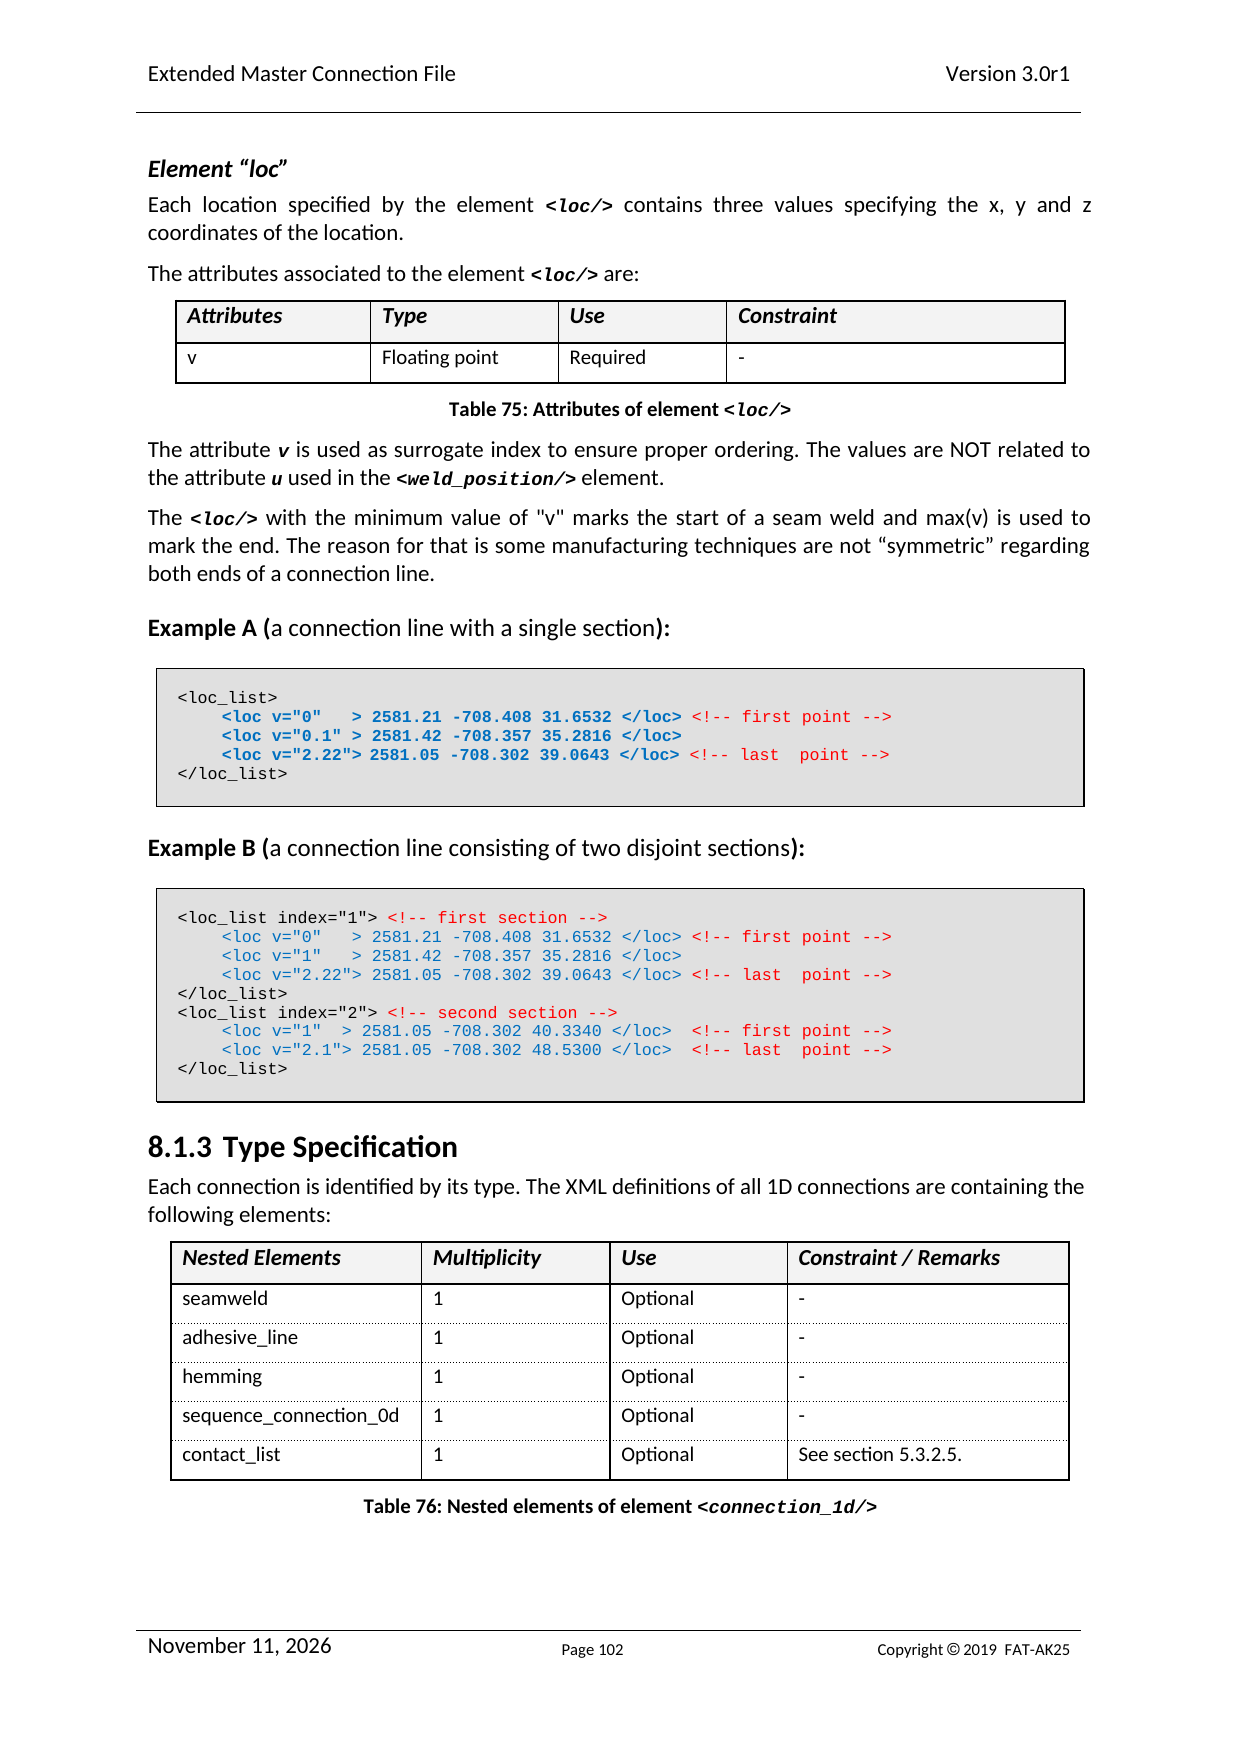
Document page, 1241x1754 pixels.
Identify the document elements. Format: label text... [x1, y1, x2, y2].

text The attribute v is used as surrogate index to ensure proper ordering. The values are NOT related to the attribute u used in the <weld_position/> element. [148, 435, 1092, 491]
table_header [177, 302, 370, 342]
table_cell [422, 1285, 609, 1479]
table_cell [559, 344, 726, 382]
text <loc v="2.22"> 2581.05 -708.302 39.0643 </loc> <!-- last point --> [157, 743, 1083, 762]
text </loc_list> [157, 762, 1083, 781]
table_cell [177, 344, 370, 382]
text Example A (a connection line with a single section): [148, 613, 1092, 643]
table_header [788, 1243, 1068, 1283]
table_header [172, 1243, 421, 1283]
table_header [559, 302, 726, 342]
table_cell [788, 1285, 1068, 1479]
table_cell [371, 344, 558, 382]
text <loc_list index="2"> <!-- second section --> [157, 1001, 1083, 1020]
text <loc v="0" > 2581.21 -708.408 31.6532 </loc> <!-- first point --> [157, 706, 1083, 725]
text <loc v="0" > 2581.21 -708.408 31.6532 </loc> <!-- first point --> [157, 926, 1083, 944]
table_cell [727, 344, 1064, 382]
subtitle Type Specification [148, 1128, 1092, 1166]
text </loc_list> [157, 1058, 1083, 1076]
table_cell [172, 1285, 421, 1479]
text <loc v="2.22"> 2581.05 -708.302 39.0643 </loc> <!-- last point --> [157, 963, 1083, 982]
text Table 76: Nested elements of element <connection_1d/> [148, 1493, 1092, 1519]
text Table 75: Attributes of element <loc/> [148, 397, 1092, 422]
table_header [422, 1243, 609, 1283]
text The <loc/> with the minimum value of "v" marks the start of a seam weld and max(v) is used to mark the end. The reason for that is some manufacturing techniques are not “symmetric” regarding both ends of a connection line. [148, 503, 1092, 588]
text <loc v="1" > 2581.42 -708.357 35.2816 </loc> [157, 944, 1083, 963]
text <loc_list> [157, 687, 1083, 706]
text Each connection is identified by its type. The XML definitions of all 1D connections are containing the following elements: [148, 1172, 1092, 1228]
text The attributes associated to the element <loc/> are: [148, 259, 1092, 287]
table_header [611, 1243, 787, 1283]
text <loc_list index="1"> <!-- first section --> [157, 907, 1083, 926]
subtitle Element “loc” [148, 154, 1092, 184]
text <loc v="2.1"> 2581.05 -708.302 48.5300 </loc> <!-- last point --> [157, 1039, 1083, 1058]
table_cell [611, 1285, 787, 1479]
text Each location specified by the element <loc/> contains three values specifying the x, y and z coordinates of the location. [148, 190, 1092, 246]
text Example B (a connection line consisting of two disjoint sections): [148, 832, 1092, 863]
text <loc v="1" > 2581.05 -708.302 40.3340 </loc> <!-- first point --> [157, 1020, 1083, 1039]
text </loc_list> [157, 982, 1083, 1001]
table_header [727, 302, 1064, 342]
text <loc v="0.1" > 2581.42 -708.357 35.2816 </loc> [157, 725, 1083, 743]
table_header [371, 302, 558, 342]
